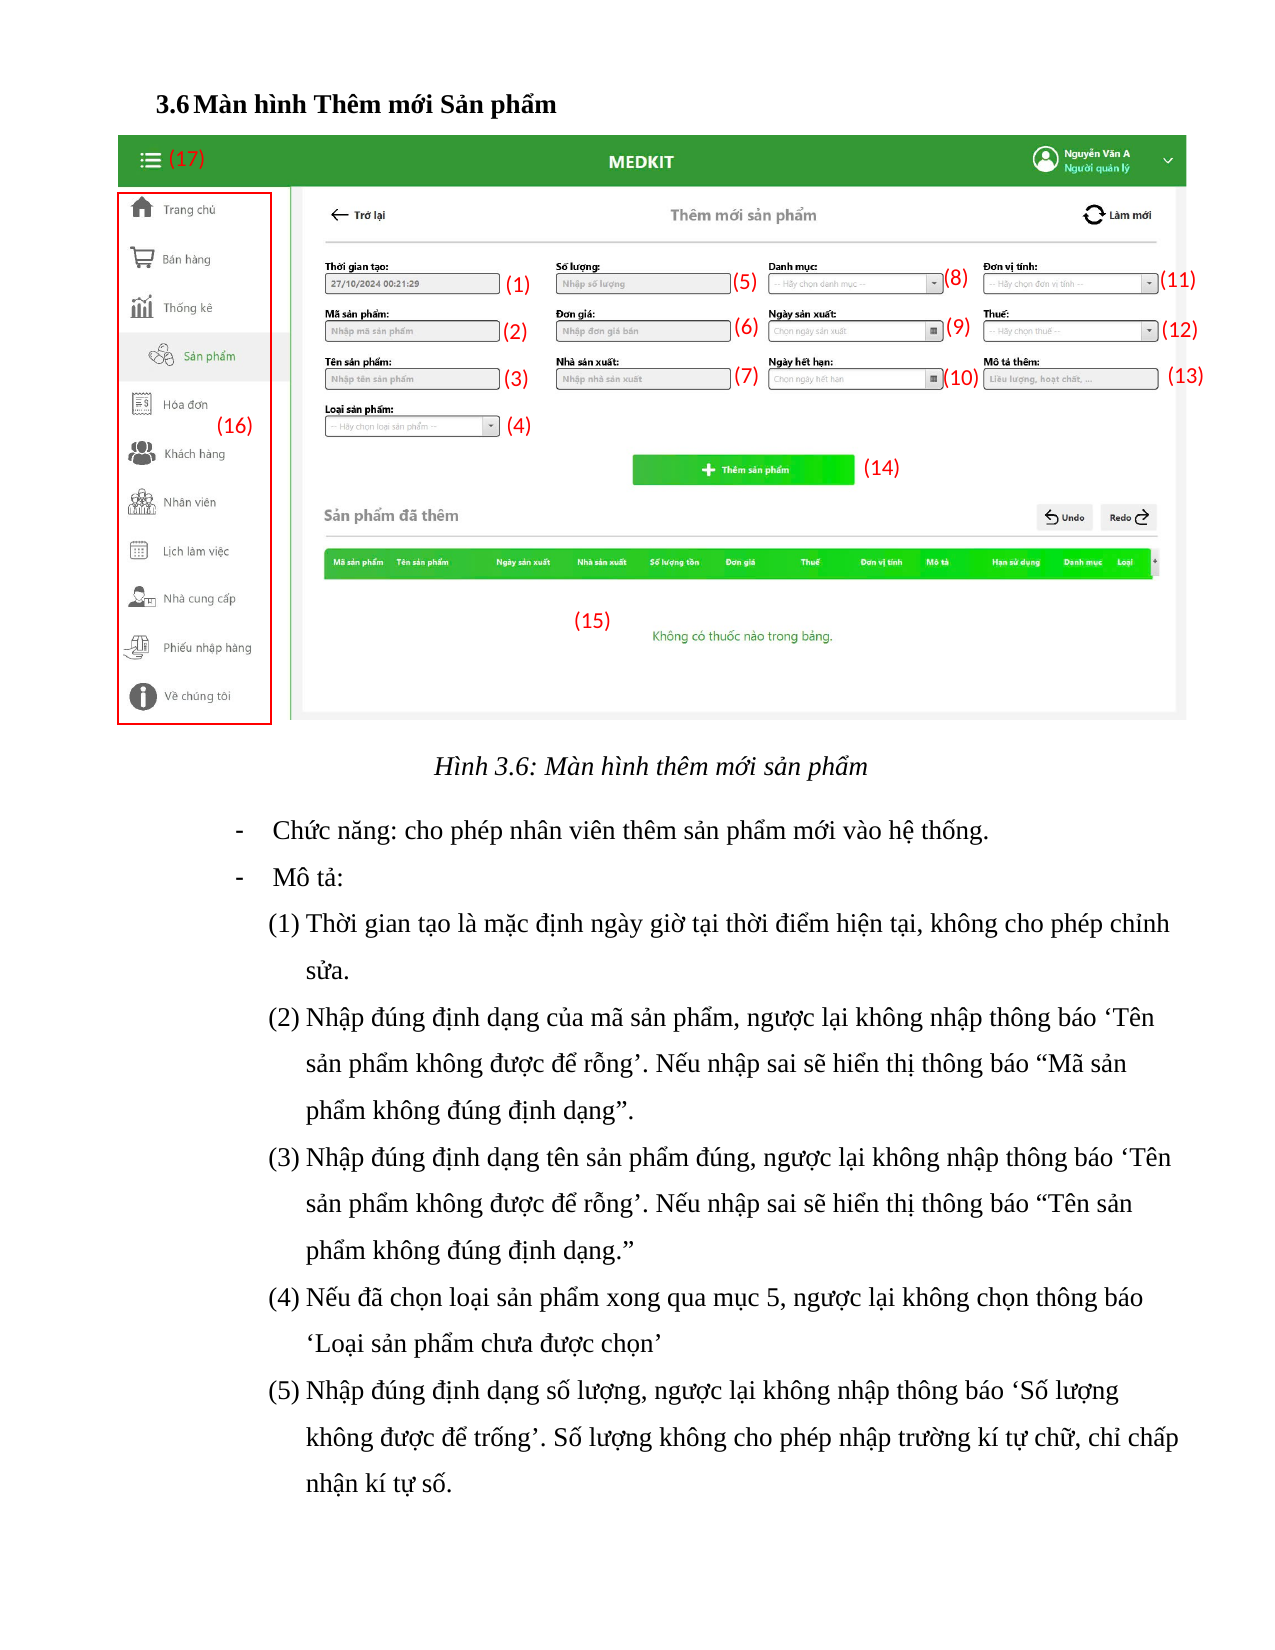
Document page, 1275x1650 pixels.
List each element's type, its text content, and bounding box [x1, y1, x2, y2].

text Hình 3.6: Màn hình thêm mới sản phẩm [118, 750, 1186, 782]
list Mô tả: [235, 861, 1186, 892]
list Thời gian tạo là mặc định ngày giờ tại thời điểm hiện tại, không cho phép chỉnh sửa. [268, 907, 1186, 985]
picture [118, 135, 1187, 720]
list Nhập đúng định dạng tên sản phẩm đúng, ngược lại không nhập thông báo ‘Tên sản phẩm không được để rỗng’. Nếu nhập sai sẽ hiển thị thông báo “Tên sản phẩm không đúng định dạng.” [268, 1141, 1186, 1265]
list Nhập đúng định dạng của mã sản phẩm, ngược lại không nhập thông báo ‘Tên sản phẩm không được để rỗng’. Nếu nhập sai sẽ hiển thị thông báo “Mã sản phẩm không đúng định dạng”. [268, 1001, 1186, 1125]
list Chức năng: cho phép nhân viên thêm sản phẩm mới vào hệ thống. [235, 814, 1186, 845]
list Nhập đúng định dạng số lượng, ngược lại không nhập thông báo ‘Số lượng không được để trống’. Số lượng không cho phép nhập trường kí tự chữ, chỉ chấp nhận kí tự số. [268, 1374, 1186, 1499]
picture [119, 194, 270, 720]
list Nếu đã chọn loại sản phẩm xong qua mục 5, ngược lại không chọn thông báo ‘Loại sản phẩm chưa được chọn’ [268, 1281, 1186, 1359]
subtitle Màn hình Thêm mới Sản phẩm [156, 89, 1186, 120]
